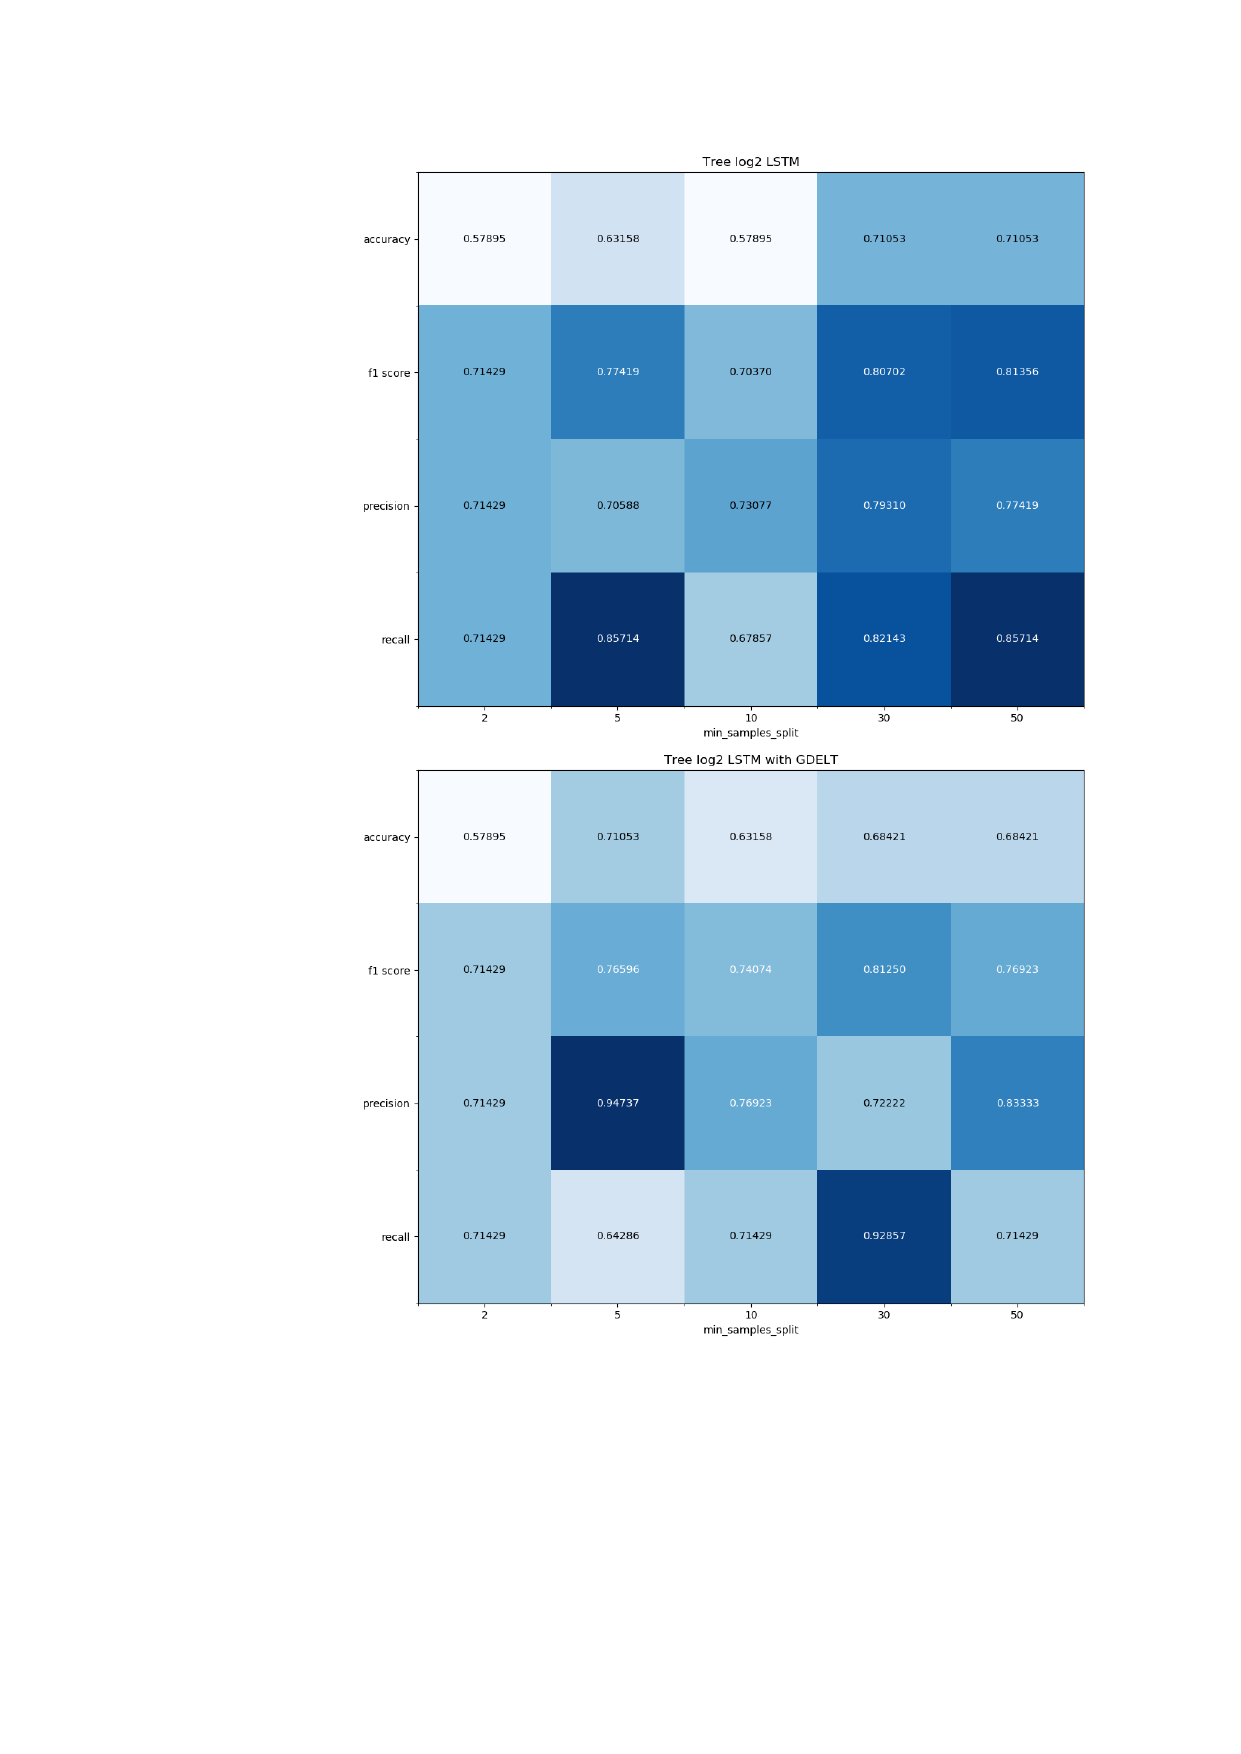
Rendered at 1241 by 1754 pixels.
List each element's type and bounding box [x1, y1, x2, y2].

picture [355, 150, 1090, 746]
picture [355, 747, 1090, 1343]
